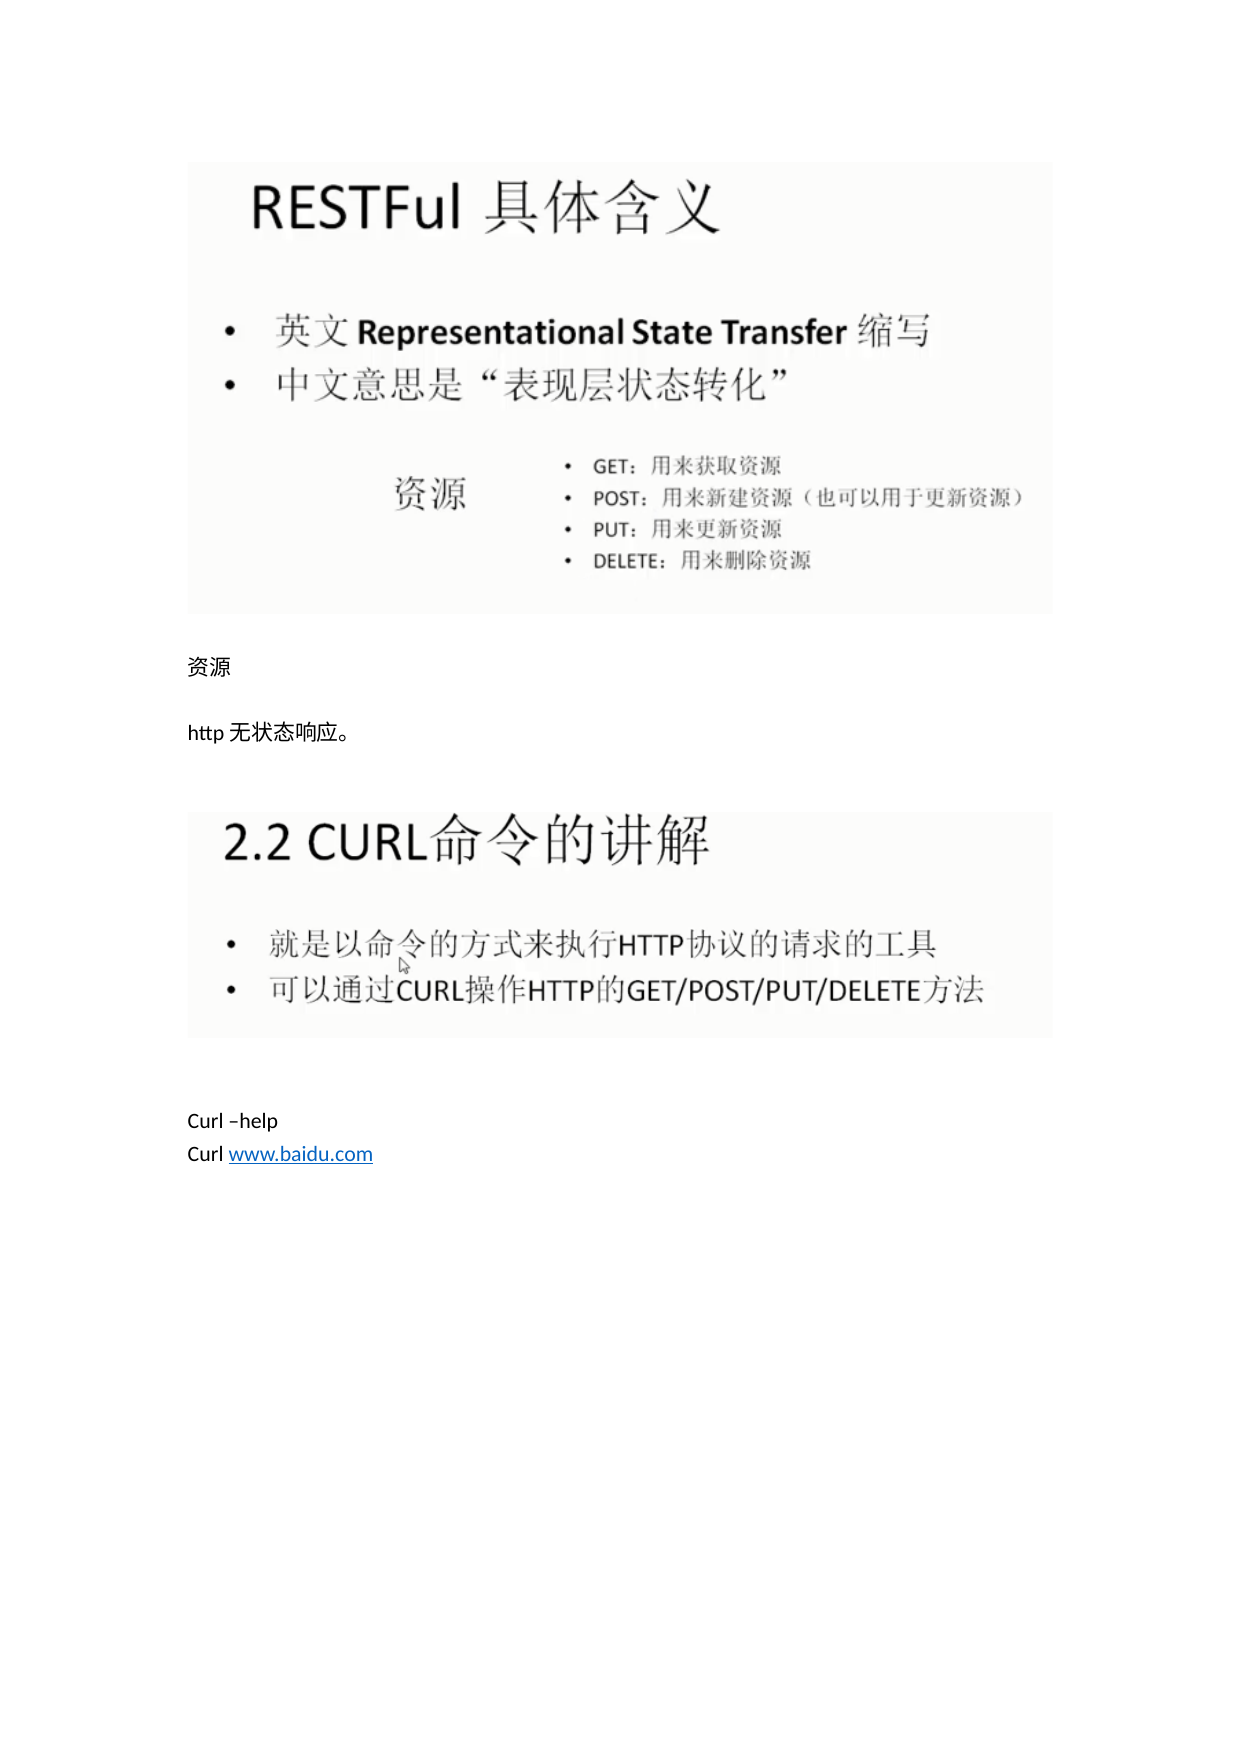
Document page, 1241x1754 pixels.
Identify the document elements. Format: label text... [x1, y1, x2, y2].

text 资源 [187, 649, 1053, 682]
text Curl www.baidu.com [187, 1137, 1053, 1169]
picture [187, 162, 1053, 614]
text http 无状态响应。 [187, 714, 1053, 747]
text Curl –help [187, 1104, 1053, 1137]
picture [187, 812, 1053, 1038]
